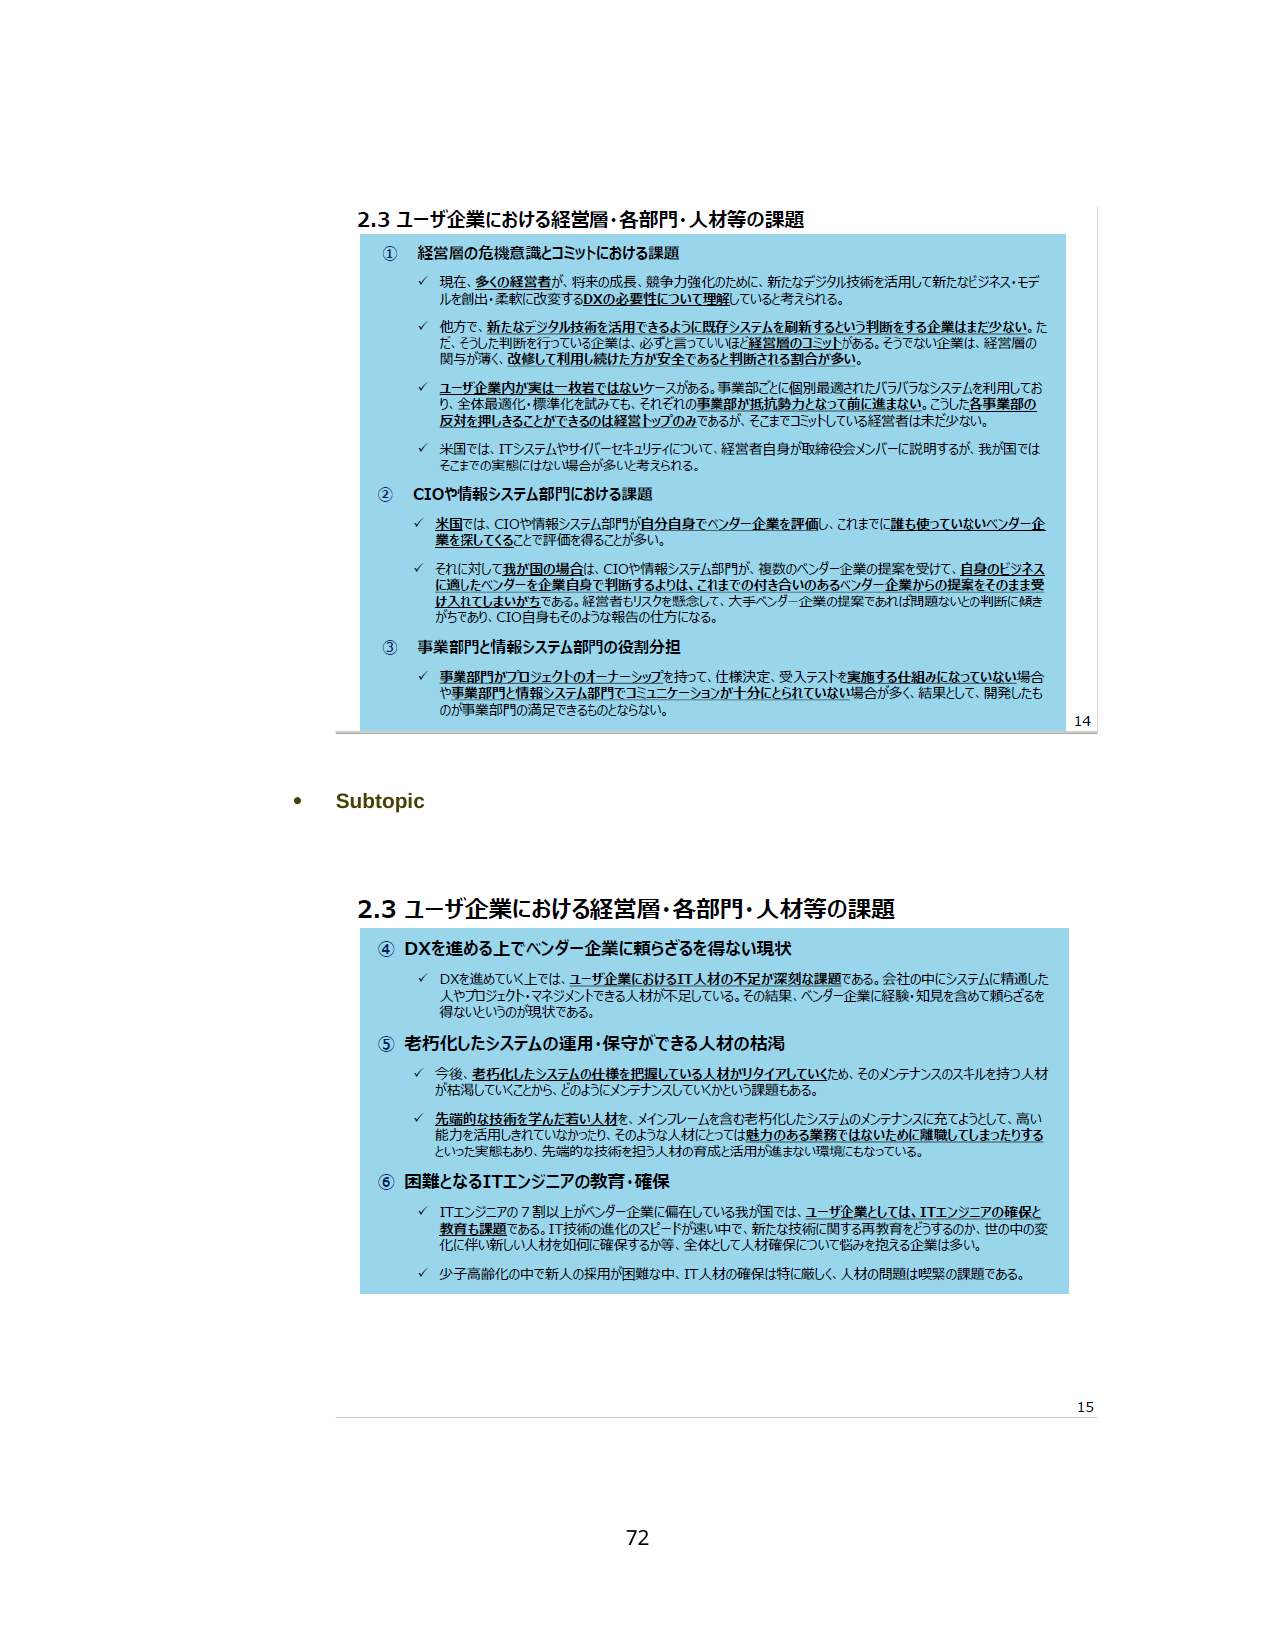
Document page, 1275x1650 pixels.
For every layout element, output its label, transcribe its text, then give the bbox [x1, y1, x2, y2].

list Subtopic [294, 789, 1098, 813]
picture [335, 206, 1098, 734]
picture [335, 890, 1098, 1418]
